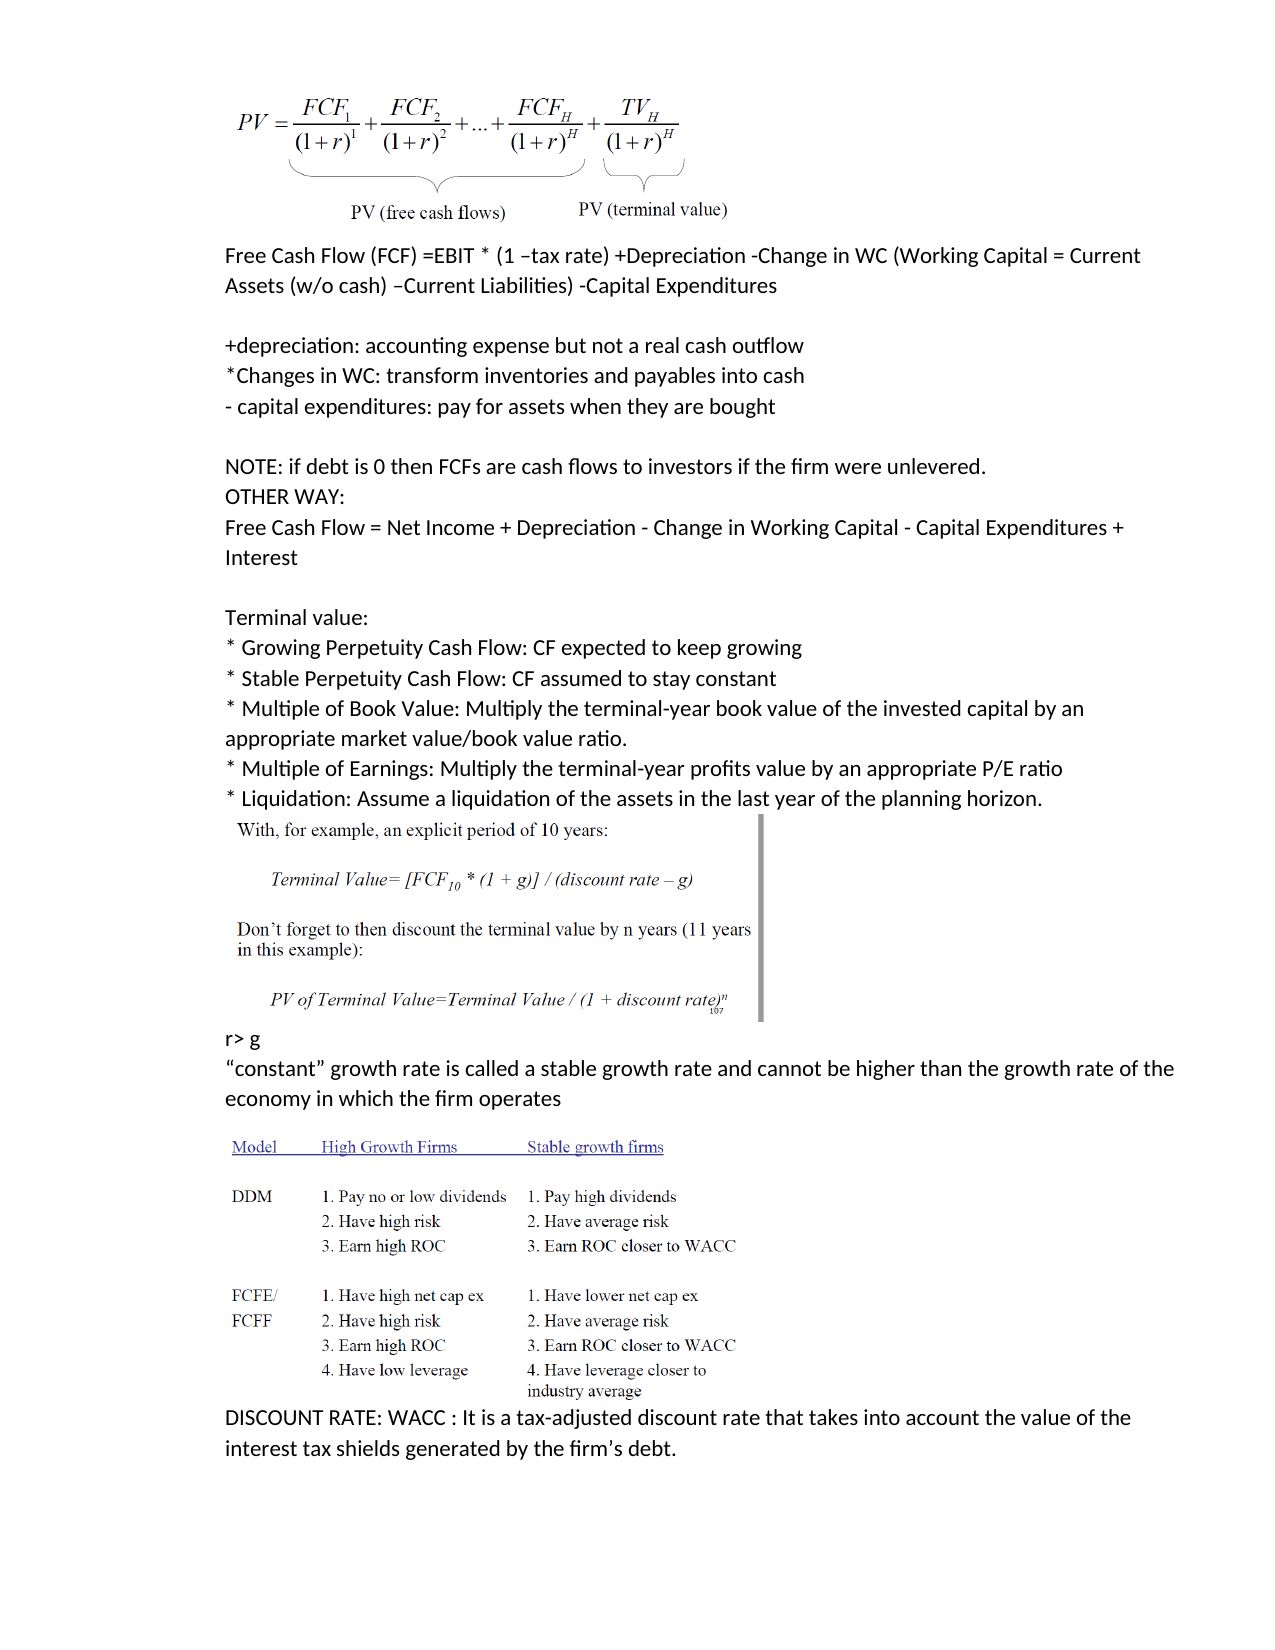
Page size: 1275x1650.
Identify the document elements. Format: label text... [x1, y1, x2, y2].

list *Changes in WC: transform inventories and payables into cash [225, 362, 1200, 389]
list DISCOUNT RATE: WACC : It is a tax-adjusted discount rate that takes into account the value of the interest tax shields generated by the firm’s debt. [225, 1403, 1200, 1462]
list “constant” growth rate is called a stable growth rate and cannot be higher than the growth rate of the economy in which the firm operates [225, 1054, 1200, 1113]
list * Liquidation: Assume a liquidation of the assets in the last year of the planning horizon. [225, 784, 1200, 812]
picture [225, 1114, 759, 1402]
list Terminal value: [225, 603, 1200, 631]
list Free Cash Flow (FCF) =EBIT * (1 –tax rate) +Depreciation -Change in WC (Working Capital = Current Assets (w/o cash) –Current Liabilities) -Capital Expenditures [225, 241, 1200, 299]
picture [225, 814, 764, 1022]
list +depreciation: accounting expense but not a real cash outflow [225, 331, 1200, 359]
list Free Cash Flow = Net Income + Depreciation - Change in Working Capital - Capital Expenditures + Interest [225, 513, 1200, 571]
list * Growing Perpetuity Cash Flow: CF expected to keep growing [225, 633, 1200, 661]
picture [225, 75, 732, 239]
list * Multiple of Earnings: Multiply the terminal-year profits value by an appropriate P/E ratio [225, 754, 1200, 782]
list OTHER WAY: [225, 482, 1200, 510]
list * Multiple of Book Value: Multiply the terminal-year book value of the invested capital by an appropriate market value/book value ratio. [225, 694, 1200, 752]
list - capital expenditures: pay for assets when they are bought [225, 392, 1200, 420]
list r> g [225, 1024, 1200, 1052]
list * Stable Perpetuity Cash Flow: CF assumed to stay constant [225, 664, 1200, 692]
list NOTE: if debt is 0 then FCFs are cash flows to investors if the firm were unlevered. [225, 452, 1200, 480]
